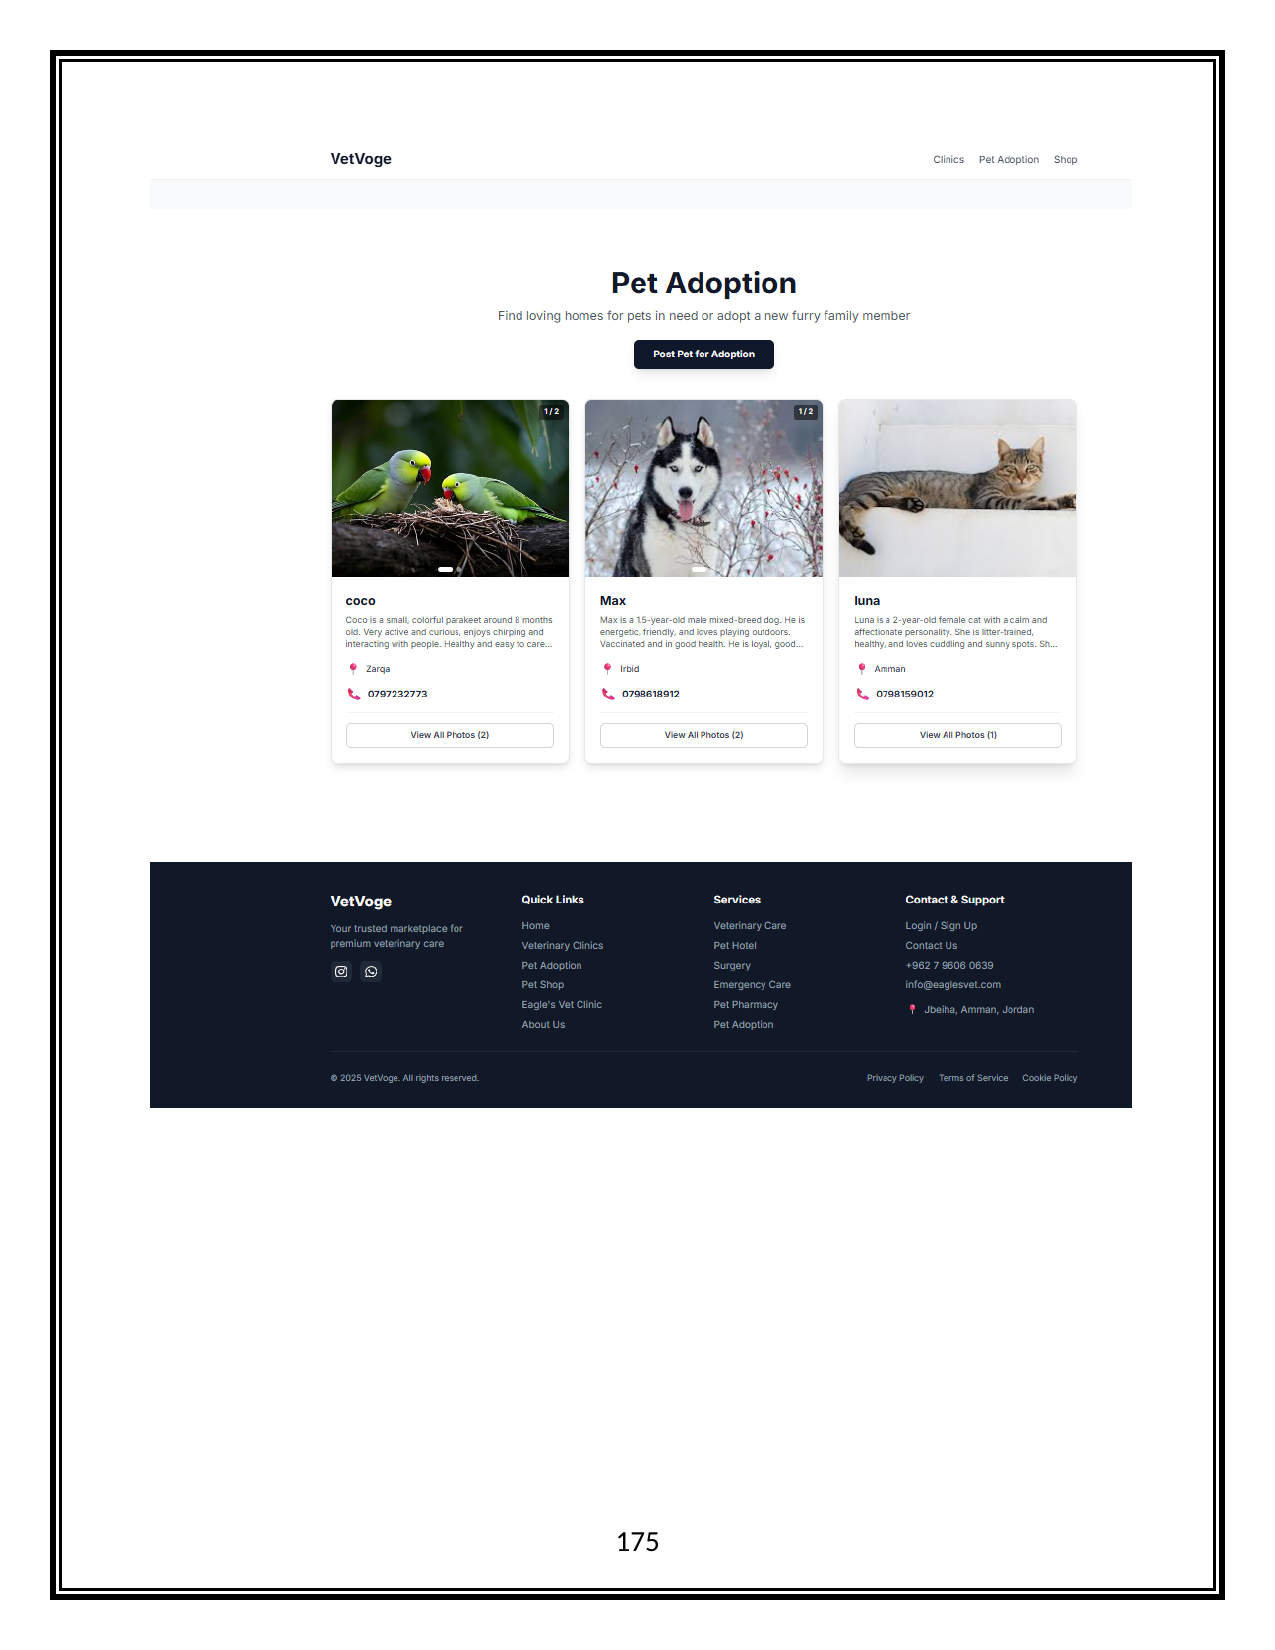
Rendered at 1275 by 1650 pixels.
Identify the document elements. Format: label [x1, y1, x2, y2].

picture [150, 150, 1132, 1108]
